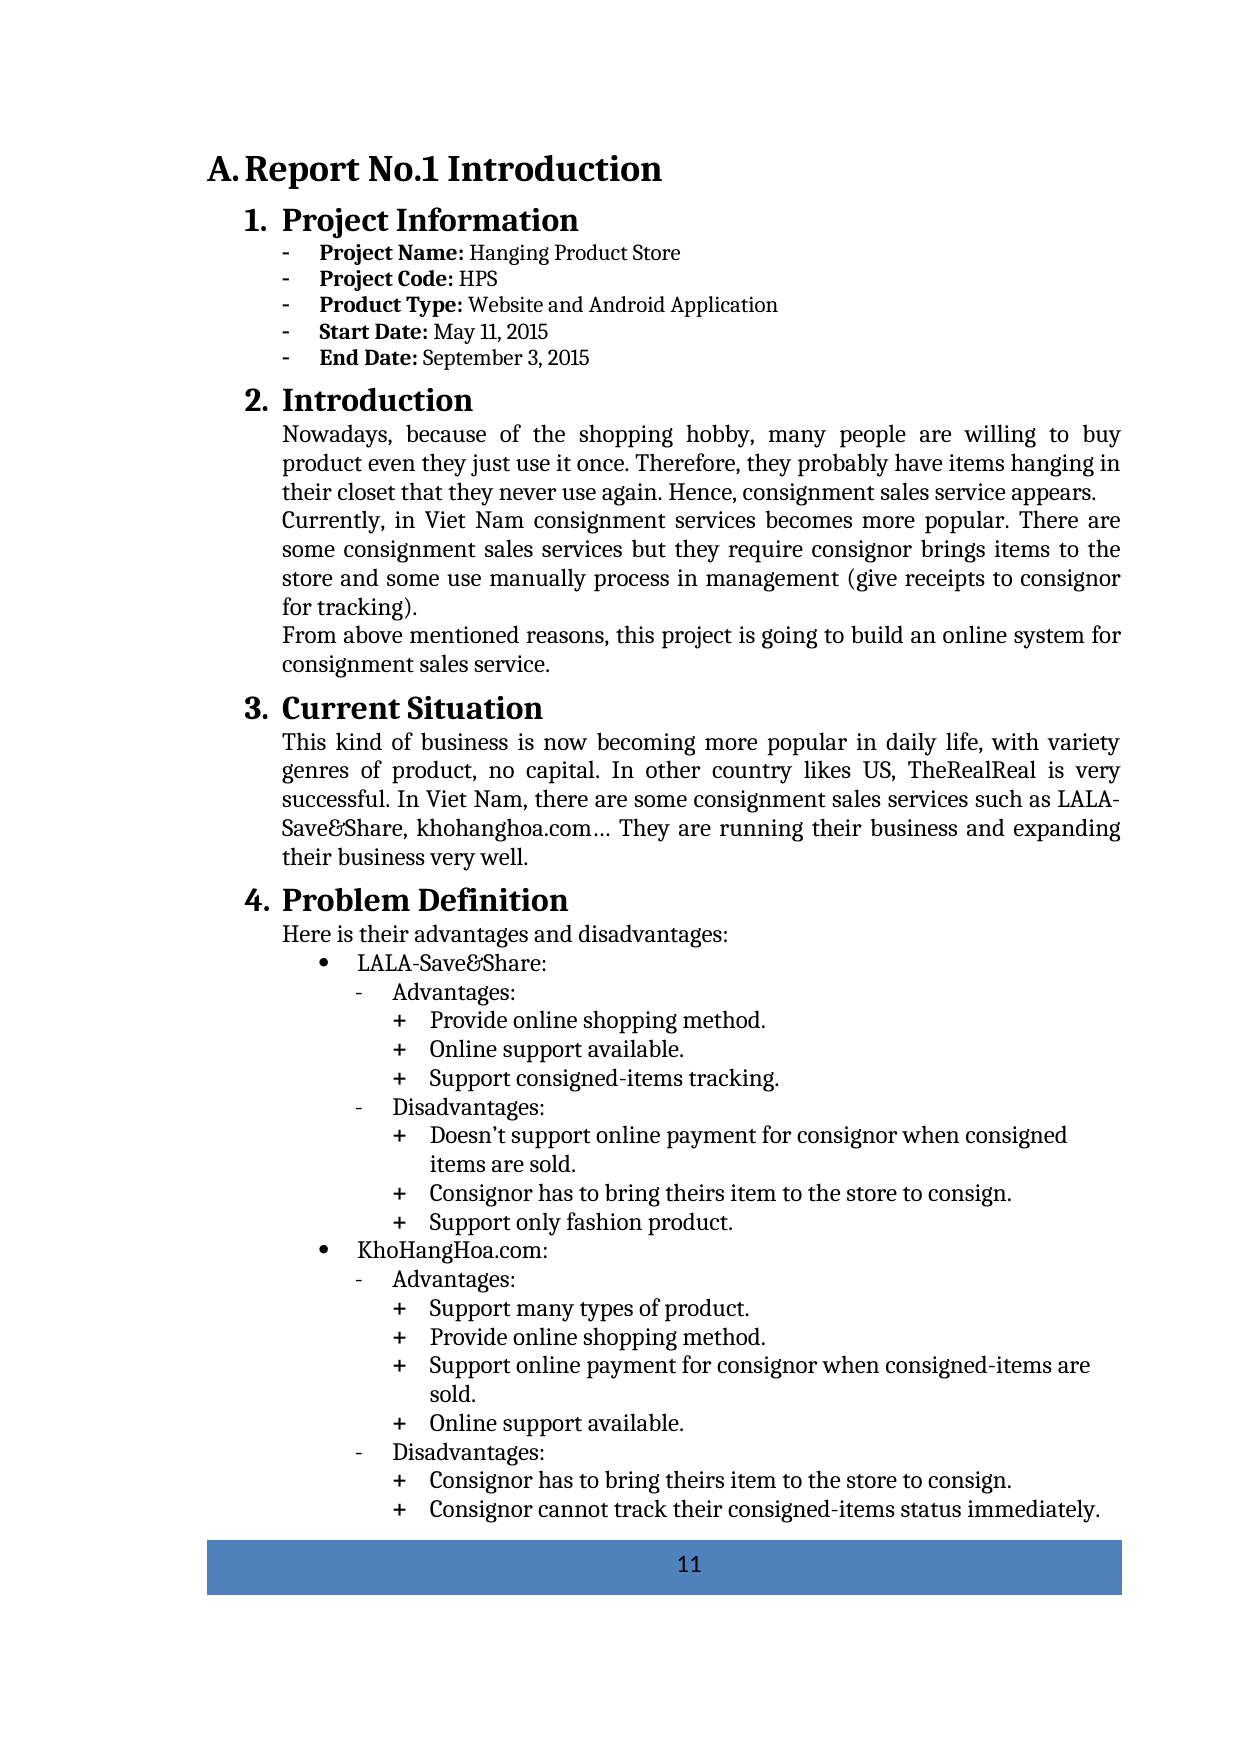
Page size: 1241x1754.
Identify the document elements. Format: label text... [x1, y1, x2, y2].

list Advantages: [354, 1265, 1122, 1294]
list Doesn’t support online payment for consignor when consigned items are sold. [392, 1121, 1122, 1179]
text This kind of business is now becoming more popular in daily life, with variety genres of product, no capital. In other country likes US, TheRealReal is very successful. In Viet Nam, there are some consignment sales services such as LALA-Save&Share, khohanghoa.com… They are running their business and expanding their business very well. [282, 728, 1122, 871]
subtitle Introduction [244, 382, 1122, 420]
list Disadvantages: [354, 1093, 1122, 1121]
list Project Name: Hanging Product Store [282, 239, 1122, 266]
subtitle Report No.1 Introduction [207, 148, 1122, 191]
list Support only fashion product. [392, 1208, 1122, 1236]
subtitle Project Information [244, 201, 1122, 239]
list Support many types of product. [392, 1294, 1122, 1323]
list Consignor has to bring theirs item to the store to consign. [392, 1466, 1122, 1495]
text Currently, in Viet Nam consignment services becomes more popular. There are some consignment sales services but they require consignor brings items to the store and some use manually process in management (give receipts to consignor for tracking). [282, 506, 1122, 621]
list Product Type: Website and Android Application [282, 292, 1122, 319]
list Disadvantages: [354, 1438, 1122, 1466]
text Nowadays, because of the shopping hobby, many people are willing to buy product even they just use it once. Therefore, they probably have items hanging in their closet that they never use again. Hence, consignment sales service appears. [282, 420, 1122, 506]
list Advantages: [354, 978, 1122, 1006]
list End Date: September 3, 2015 [282, 345, 1122, 371]
subtitle Current Situation [244, 689, 1122, 728]
list Provide online shopping method. [392, 1006, 1122, 1035]
list Project Code: HPS [282, 266, 1122, 292]
text Here is their advantages and disadvantages: [282, 920, 1122, 949]
list Support online payment for consignor when consigned-items are sold. [392, 1351, 1122, 1409]
list Online support available. [392, 1035, 1122, 1064]
list KhoHangHoa.com: [319, 1236, 1122, 1265]
list Online support available. [392, 1409, 1122, 1438]
list LALA-Save&Share: [319, 949, 1122, 978]
list Start Date: May 11, 2015 [282, 319, 1122, 345]
text From above mentioned reasons, this project is going to build an online system for consignment sales service. [282, 621, 1122, 679]
list Support consigned-items tracking. [392, 1064, 1122, 1093]
list Consignor has to bring theirs item to the store to consign. [392, 1179, 1122, 1208]
subtitle Problem Definition [244, 882, 1122, 920]
list Consignor cannot track their consigned-items status immediately. [392, 1495, 1122, 1524]
list Provide online shopping method. [392, 1323, 1122, 1351]
